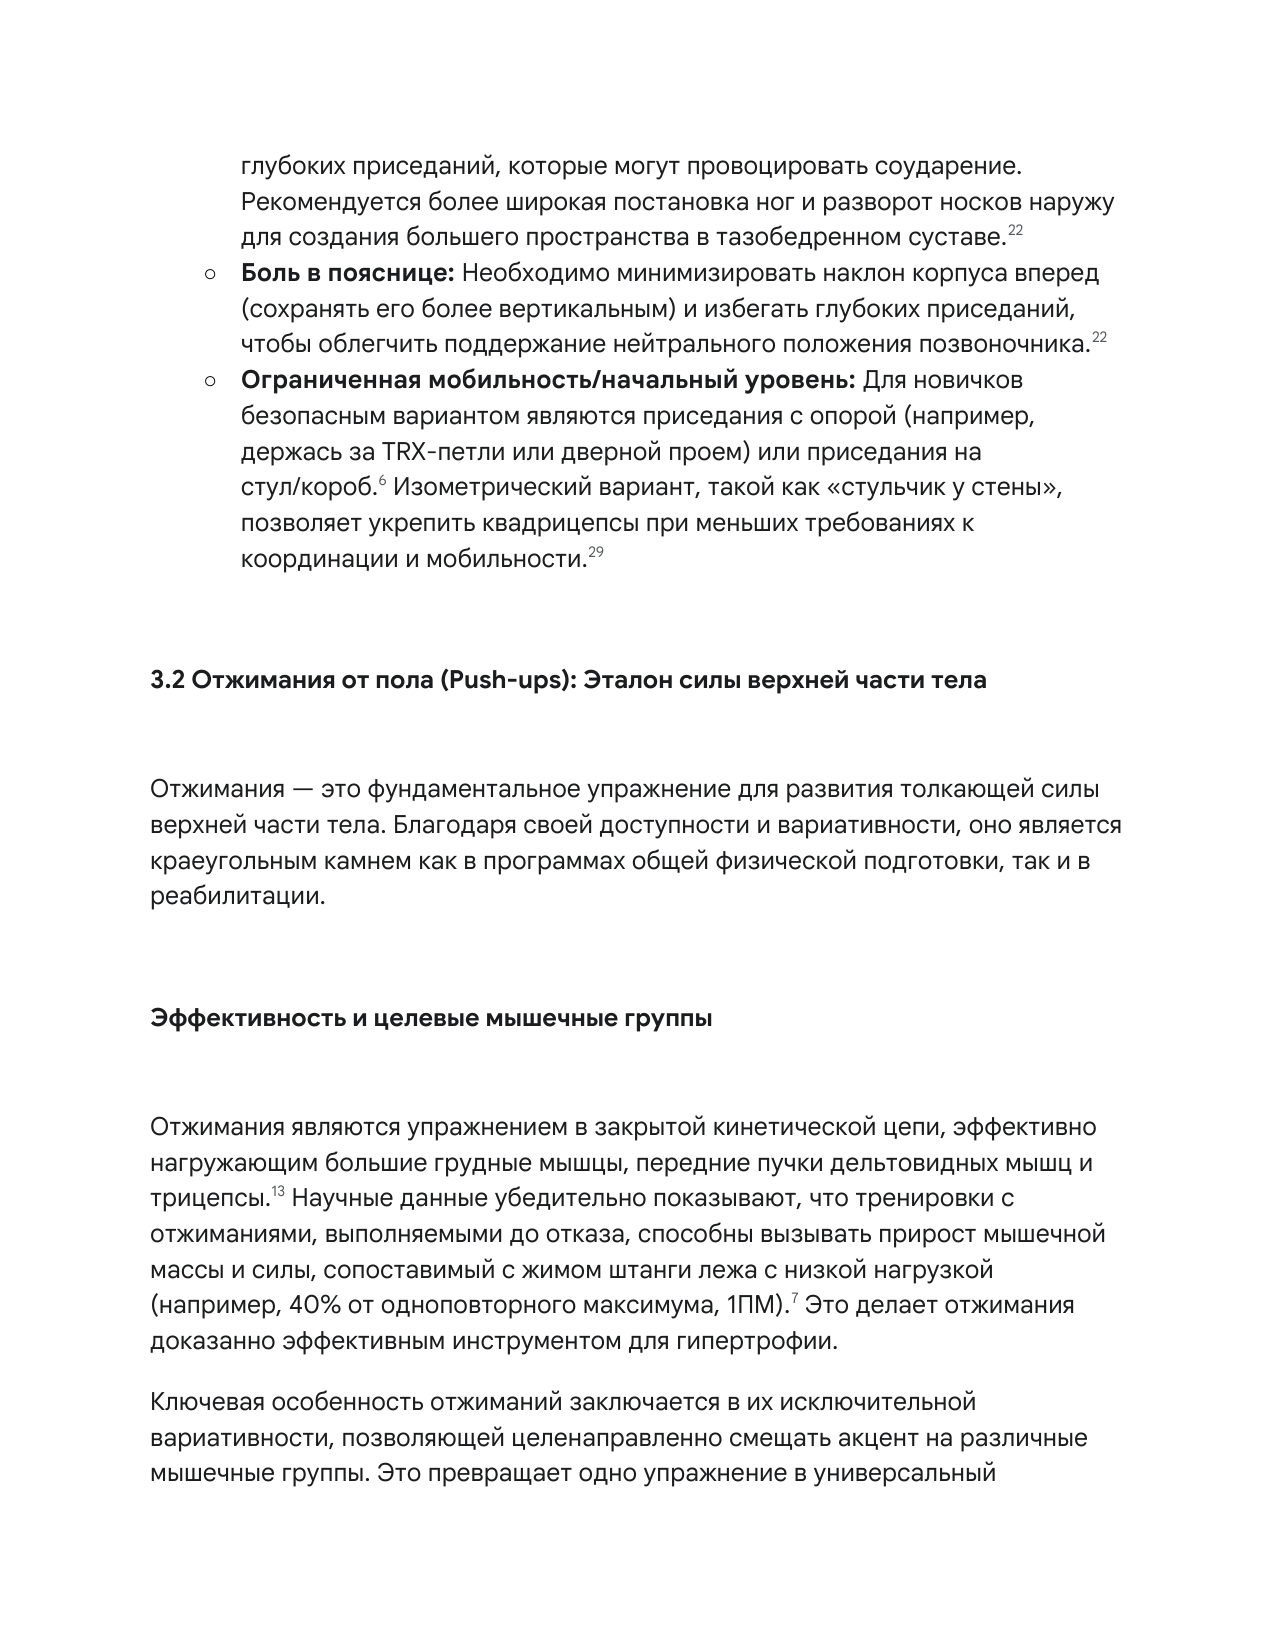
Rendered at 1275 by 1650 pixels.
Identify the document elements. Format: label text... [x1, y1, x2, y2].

list Боль в пояснице: Необходимо минимизировать наклон корпуса вперед (сохранять его более вертикальным) и избегать глубоких приседаний, чтобы облегчить поддержание нейтрального положения позвоночника.22 [203, 257, 1125, 360]
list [203, 150, 1125, 253]
subtitle 3.2 Отжимания от пола (Push-ups): Эталон силы верхней части тела [150, 664, 1125, 696]
list Ограниченная мобильность/начальный уровень: Для новичков безопасным вариантом являются приседания с опорой (например, держась за TRX-петли или дверной проем) или приседания на стул/короб.6 Изометрический вариант, такой как «стульчик у стены», позволяет укрепить квадрицепсы при меньших требованиях к координации и мобильности.29 [203, 364, 1125, 574]
text Отжимания являются упражнением в закрытой кинетической цепи, эффективно нагружающим большие грудные мышцы, передние пучки дельтовидных мышц и трицепсы.13 Научные данные убедительно показывают, что тренировки с отжиманиями, выполняемыми до отказа, способны вызывать прирост мышечной массы и силы, сопоставимый с жимом штанги лежа с низкой нагрузкой (например, 40% от одноповторного максимума, 1ПМ).7 Это делает отжимания доказанно эффективным инструментом для гипертрофии. [150, 1111, 1125, 1357]
subtitle Эффективность и целевые мышечные группы [150, 1002, 1125, 1033]
text Отжимания — это фундаментальное упражнение для развития толкающей силы верхней части тела. Благодаря своей доступности и вариативности, оно является краеугольным камнем как в программах общей физической подготовки, так и в реабилитации. [150, 773, 1125, 912]
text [150, 1386, 1125, 1489]
